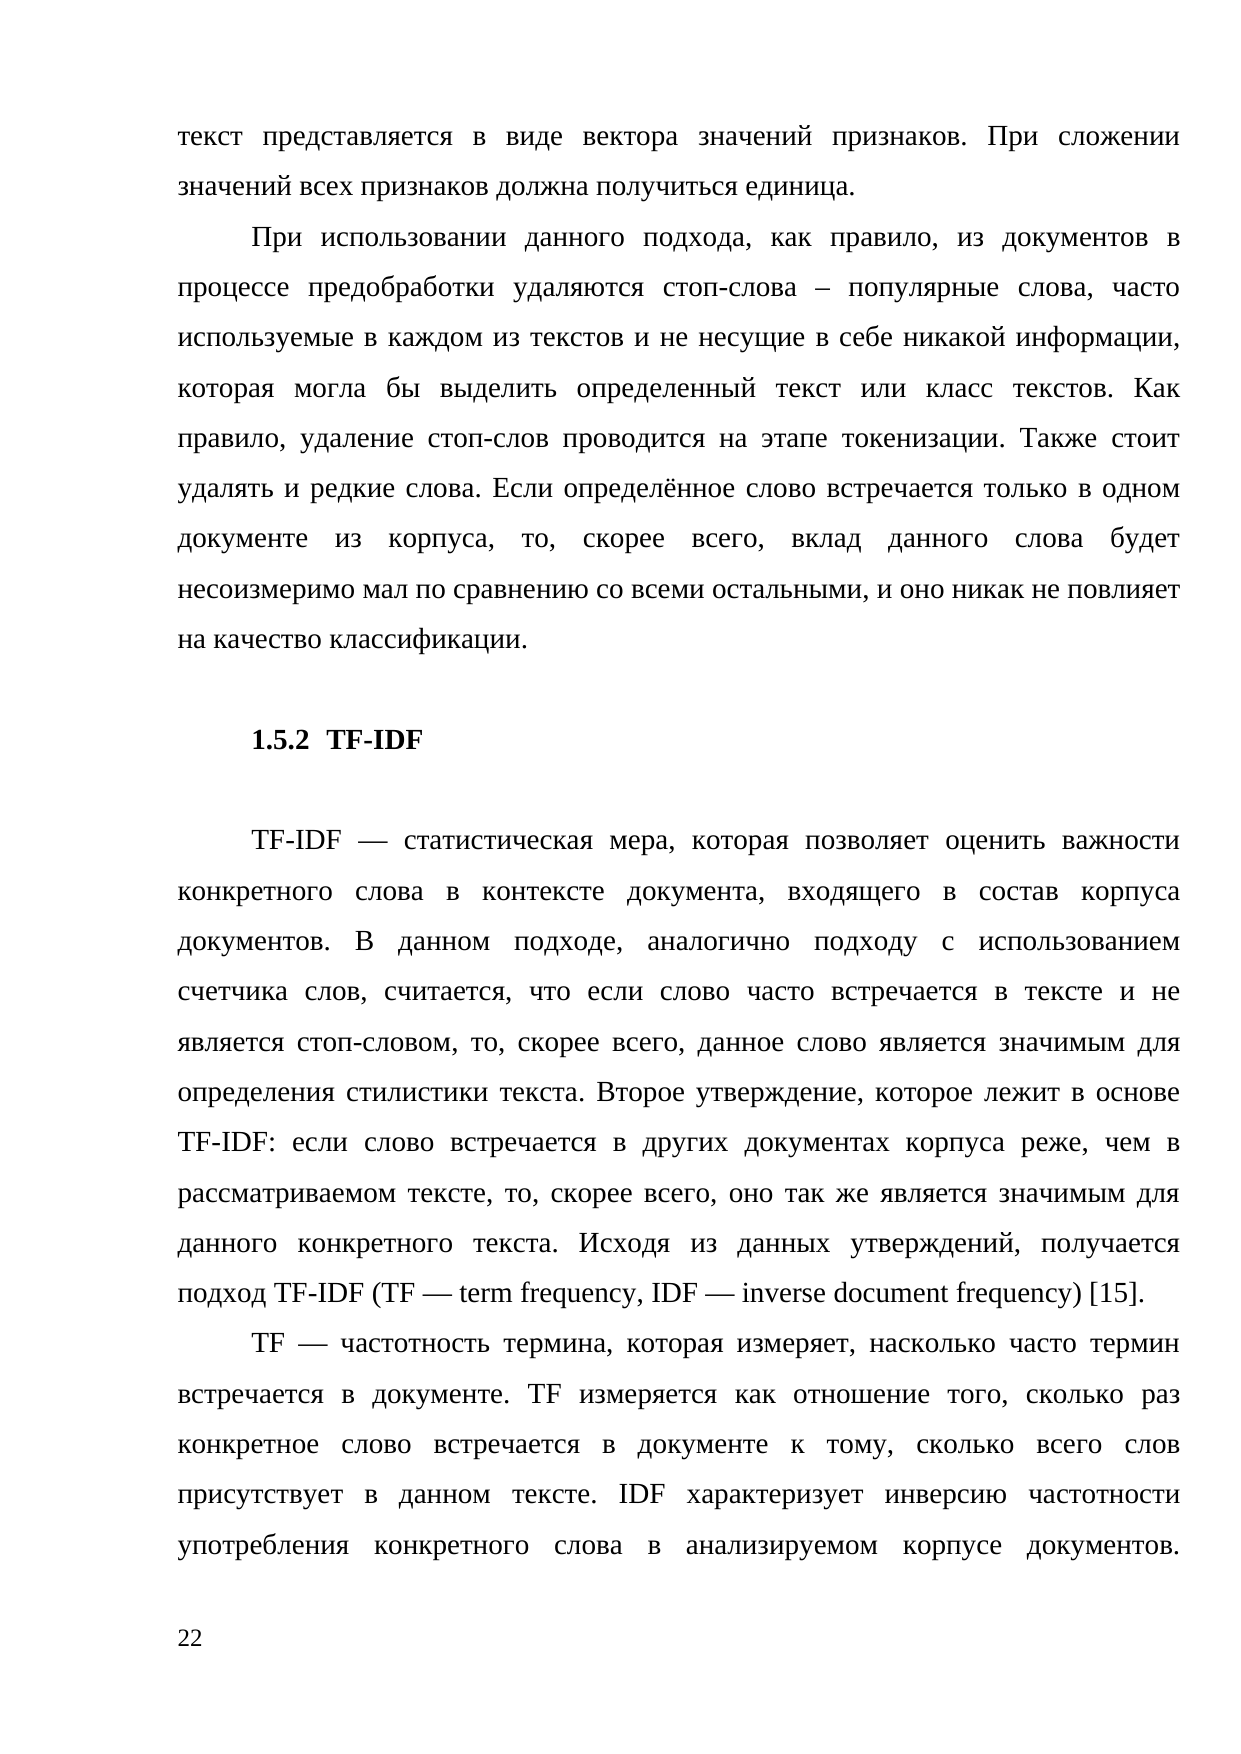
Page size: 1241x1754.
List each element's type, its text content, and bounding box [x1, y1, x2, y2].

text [177, 1326, 1181, 1560]
text TF-IDF — статистическая мера, которая позволяет оценить важности конкретного слова в контексте документа, входящего в состав корпуса документов. В данном подходе, аналогично подходу с использованием счетчика слов, считается, что если слово часто встречается в тексте и не является стоп-словом, то, скорее всего, данное слово является значимым для определения стилистики текста. Второе утверждение, которое лежит в основе TF-IDF: если слово встречается в других документах корпуса реже, чем в рассматриваемом тексте, то, скорее всего, оно так же является значимым для данного конкретного текста. Исходя из данных утверждений, получается подход TF-IDF (TF — term frequency, IDF — inverse document frequency) [15]. [177, 822, 1181, 1309]
subtitle TF-IDF [251, 722, 1181, 755]
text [177, 118, 1181, 202]
text При использовании данного подхода, как правило, из документов в процессе предобработки удаляются стоп-слова – популярные слова, часто используемые в каждом из текстов и не несущие в себе никакой информации, которая могла бы выделить определенный текст или класс текстов. Как правило, удаление стоп-слов проводится на этапе токенизации. Также стоит удалять и редкие слова. Если определённое слово встречается только в одном документе из корпуса, то, скорее всего, вклад данного слова будет несоизмеримо мал по сравнению со всеми остальными, и оно никак не повлияет на качество классификации. [177, 219, 1181, 655]
